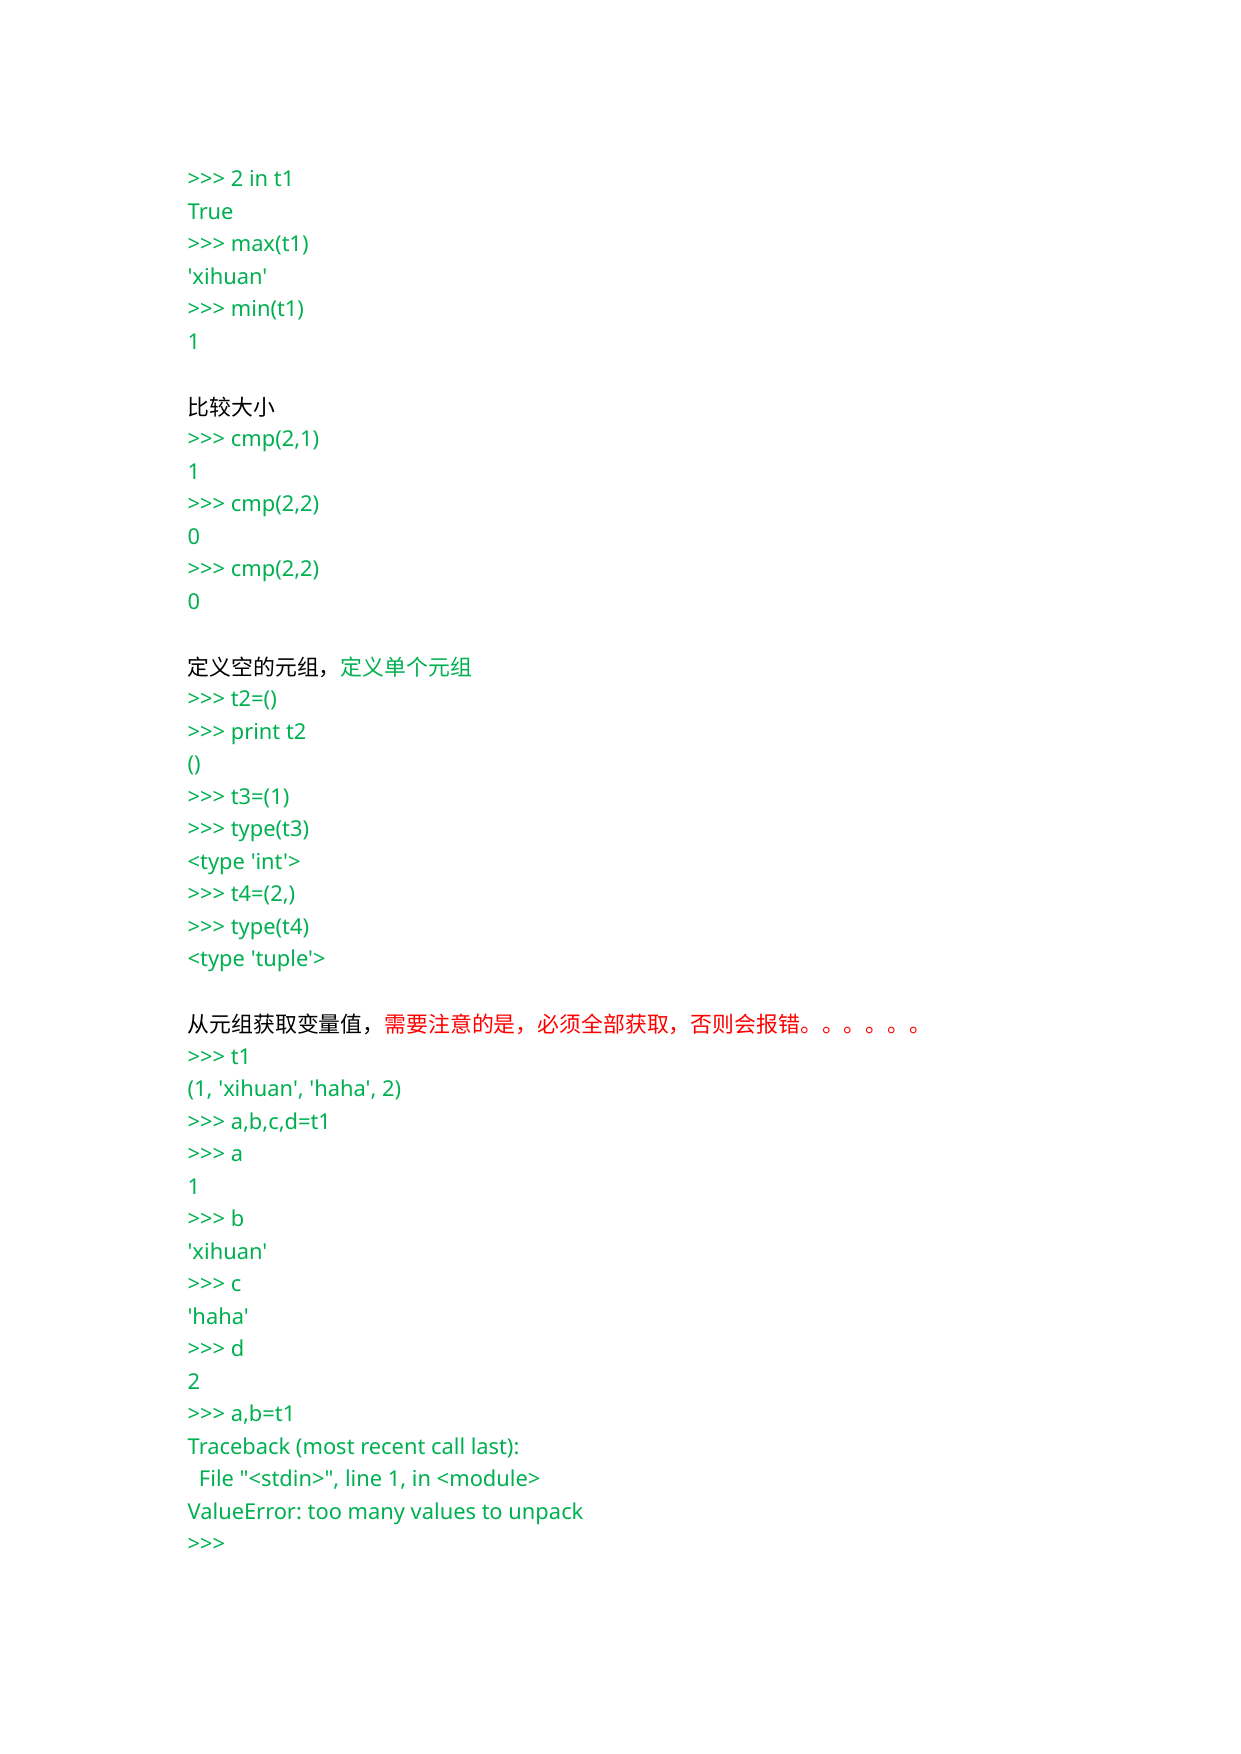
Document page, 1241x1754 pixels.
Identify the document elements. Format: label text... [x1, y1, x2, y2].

text 'xihuan' [187, 259, 1053, 292]
text 1 [187, 454, 1053, 487]
text >>> c [187, 1267, 1053, 1299]
text () [187, 747, 1053, 779]
text >>> a [187, 1137, 1053, 1169]
text >>> max(t1) [187, 227, 1053, 259]
text >>> t3=(1) [187, 779, 1053, 812]
text 'xihuan' [187, 1234, 1053, 1267]
text 2 [187, 1364, 1053, 1397]
text >>> type(t4) [187, 909, 1053, 942]
text >>> 2 in t1 [187, 162, 1053, 194]
text 比较大小 [187, 389, 1053, 422]
text >>> t2=() [187, 682, 1053, 714]
text True [187, 194, 1053, 227]
text >>> b [187, 1202, 1053, 1234]
text >>> print t2 [187, 714, 1053, 747]
text >>> cmp(2,1) [187, 422, 1053, 454]
text >>> t4=(2,) [187, 877, 1053, 909]
text >>> d [187, 1332, 1053, 1364]
text (1, 'xihuan', 'haha', 2) [187, 1072, 1053, 1104]
text >>> a,b=t1 [187, 1397, 1053, 1429]
text 1 [187, 324, 1053, 357]
text 0 [187, 584, 1053, 617]
text 'haha' [187, 1299, 1053, 1332]
text Traceback (most recent call last): [187, 1429, 1053, 1462]
text ValueError: too many values to unpack [187, 1494, 1053, 1527]
text <type 'int'> [187, 844, 1053, 877]
text 0 [187, 519, 1053, 552]
text >>> t1 [187, 1039, 1053, 1072]
text File "<stdin>", line 1, in <module> [187, 1462, 1053, 1494]
text >>> type(t3) [187, 812, 1053, 844]
text >>> [187, 1527, 1053, 1559]
text >>> a,b,c,d=t1 [187, 1104, 1053, 1137]
text 1 [187, 1169, 1053, 1202]
text 定义空的元组，定义单个元组 [187, 649, 1053, 682]
text >>> min(t1) [187, 292, 1053, 324]
text >>> cmp(2,2) [187, 487, 1053, 519]
text >>> cmp(2,2) [187, 552, 1053, 584]
text 从元组获取变量值，需要注意的是，必须全部获取，否则会报错。。。。。。 [187, 1007, 1053, 1039]
text <type 'tuple'> [187, 942, 1053, 974]
